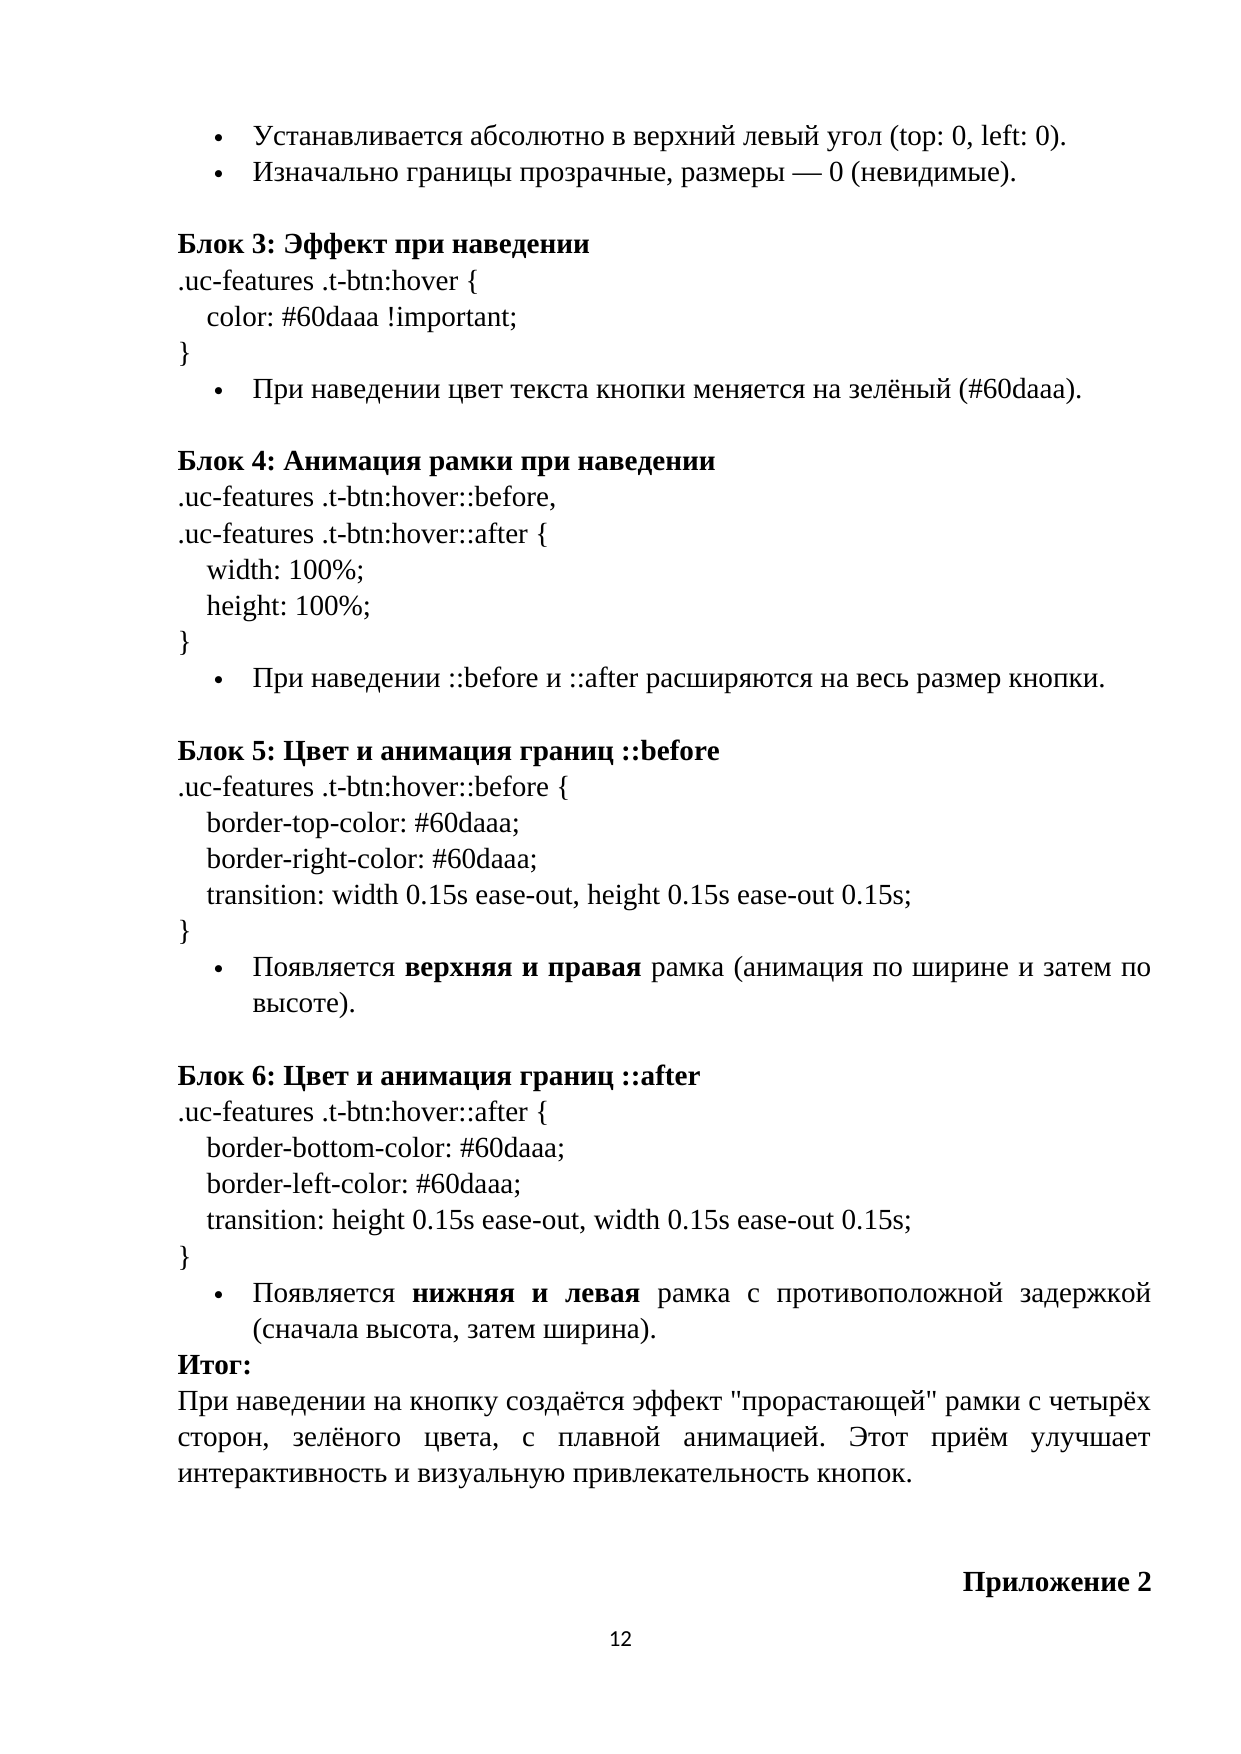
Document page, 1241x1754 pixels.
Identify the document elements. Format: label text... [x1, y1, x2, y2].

text Блок 4: Анимация рамки при наведении [177, 443, 1152, 477]
list Появляется верхняя и правая рамка (анимация по ширине и затем по высоте). [215, 949, 1152, 1019]
list Изначально границы прозрачные, размеры — 0 (невидимые). [215, 154, 1152, 188]
text } [177, 335, 1152, 368]
list Устанавливается абсолютно в верхний левый угол (top: 0, left: 0). [215, 118, 1152, 152]
text height: 100%; [177, 588, 1152, 622]
text Приложение 2 [177, 1564, 1152, 1597]
text color: #60daaa !important; [177, 299, 1152, 332]
text border-bottom-color: #60daaa; [177, 1130, 1152, 1164]
text } [177, 913, 1152, 947]
text .uc-features .t-btn:hover { [177, 263, 1152, 296]
text } [177, 1239, 1152, 1272]
text .uc-features .t-btn:hover::before, [177, 479, 1152, 513]
text transition: height 0.15s ease-out, width 0.15s ease-out 0.15s; [177, 1202, 1152, 1236]
text transition: width 0.15s ease-out, height 0.15s ease-out 0.15s; [177, 877, 1152, 911]
text width: 100%; [177, 552, 1152, 585]
text Блок 3: Эффект при наведении [177, 227, 1152, 260]
list При наведении цвет текста кнопки меняется на зелёный (#60daaa). [215, 371, 1152, 405]
text border-left-color: #60daaa; [177, 1166, 1152, 1200]
text При наведении на кнопку создаётся эффект "прорастающей" рамки с четырёх сторон, зелёного цвета, с плавной анимацией. Этот приём улучшает интерактивность и визуальную привлекательность кнопок. [177, 1383, 1152, 1489]
text border-right-color: #60daaa; [177, 841, 1152, 874]
text border-top-color: #60daaa; [177, 805, 1152, 838]
text .uc-features .t-btn:hover::before { [177, 769, 1152, 802]
text .uc-features .t-btn:hover::after { [177, 516, 1152, 549]
text } [177, 624, 1152, 658]
text Итог: [177, 1347, 1152, 1381]
text .uc-features .t-btn:hover::after { [177, 1094, 1152, 1128]
list Появляется нижняя и левая рамка с противоположной задержкой (сначала высота, затем ширина). [215, 1275, 1152, 1344]
text Блок 6: Цвет и анимация границ ::after [177, 1058, 1152, 1091]
text Блок 5: Цвет и анимация границ ::before [177, 733, 1152, 766]
list При наведении ::before и ::after расширяются на весь размер кнопки. [215, 660, 1152, 694]
